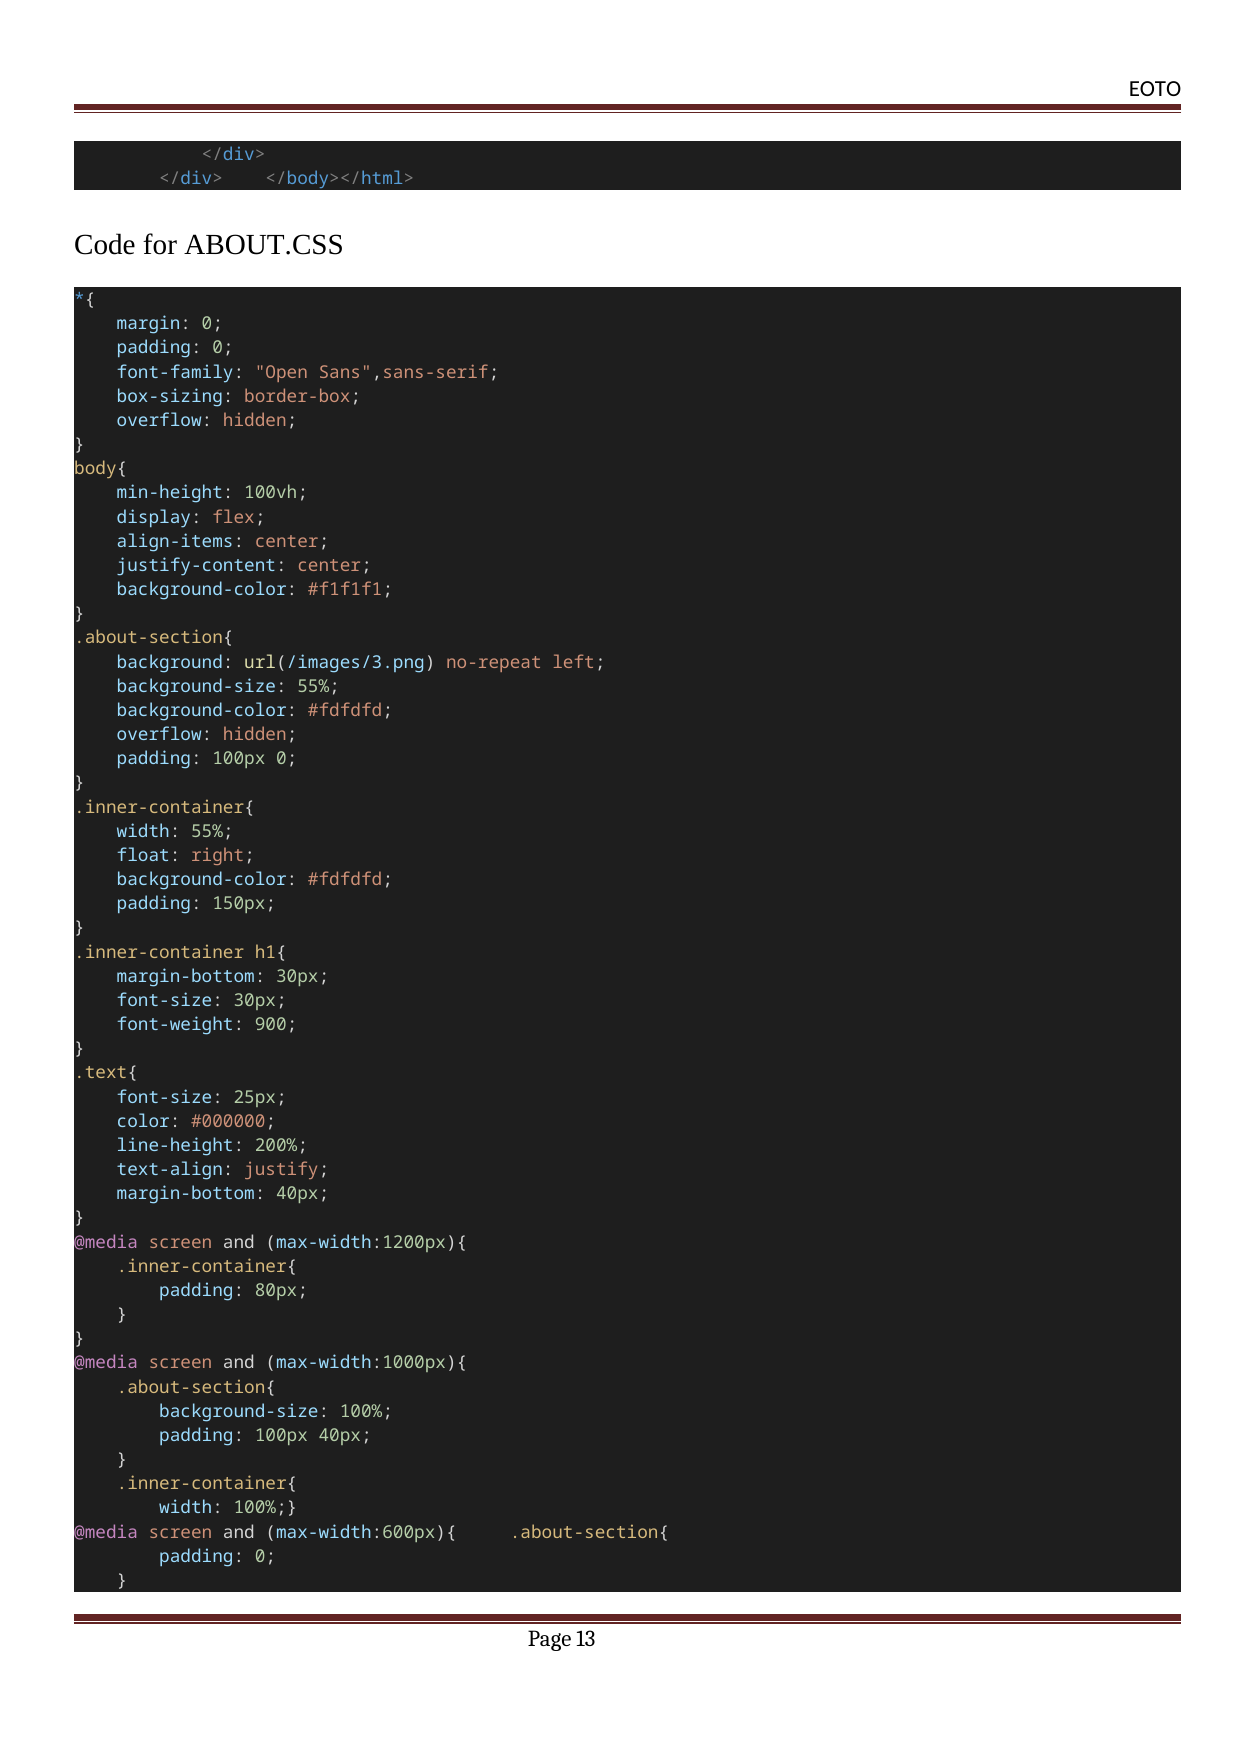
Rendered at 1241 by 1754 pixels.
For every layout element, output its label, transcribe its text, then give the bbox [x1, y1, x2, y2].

text margin: 0; [74, 311, 1181, 335]
text color: #000000; [74, 1108, 1181, 1132]
text } [74, 1567, 1181, 1592]
text overflow: hidden; [74, 407, 1181, 432]
text margin-bottom: 30px; [74, 963, 1181, 987]
text .inner-container h1{ [74, 939, 1181, 963]
text font-weight: 900; [74, 1012, 1181, 1036]
text padding: 100px 40px; [74, 1422, 1181, 1447]
text background-color: #fdfdfd; [74, 867, 1181, 891]
text @media screen and (max-width:600px){ .about-section{ [74, 1519, 1181, 1543]
text background-size: 55%; [74, 673, 1181, 697]
text .text{ [74, 1060, 1181, 1084]
text width: 55%; [74, 818, 1181, 842]
text .about-section{ [74, 1374, 1181, 1398]
text padding: 0; [74, 335, 1181, 359]
text float: right; [74, 842, 1181, 867]
text .inner-container{ [74, 794, 1181, 818]
text font-size: 30px; [74, 987, 1181, 1012]
text .inner-container{ [74, 1253, 1181, 1277]
text Code for ABOUT.CSS [74, 227, 1181, 261]
text background-color: #fdfdfd; [74, 697, 1181, 722]
text padding: 150px; [74, 891, 1181, 915]
text body{ [74, 456, 1181, 480]
text @media screen and (max-width:1000px){ [74, 1350, 1181, 1374]
text } [74, 770, 1181, 794]
text text-align: justify; [74, 1157, 1181, 1181]
text background-size: 100%; [74, 1398, 1181, 1422]
text padding: 100px 0; [74, 746, 1181, 770]
text font-family: "Open Sans",sans-serif; [74, 359, 1181, 383]
text } [74, 1036, 1181, 1060]
text justify-content: center; [74, 552, 1181, 577]
text </div> [74, 141, 1181, 166]
text padding: 0; [74, 1543, 1181, 1567]
text </div> </body></html> [74, 166, 1181, 190]
text width: 100%;} [74, 1495, 1181, 1519]
text box-sizing: border-box; [74, 383, 1181, 407]
text } [74, 1302, 1181, 1326]
text margin-bottom: 40px; [74, 1181, 1181, 1205]
text } [74, 915, 1181, 939]
text .about-section{ [74, 625, 1181, 649]
text overflow: hidden; [74, 722, 1181, 746]
text @media screen and (max-width:1200px){ [74, 1229, 1181, 1253]
text *{ [74, 287, 1181, 311]
text line-height: 200%; [74, 1132, 1181, 1157]
text background-color: #f1f1f1; [74, 577, 1181, 601]
text display: flex; [74, 504, 1181, 528]
text font-size: 25px; [74, 1084, 1181, 1108]
text padding: 80px; [74, 1277, 1181, 1302]
text } [74, 1447, 1181, 1471]
text background: url(/images/3.png) no-repeat left; [74, 649, 1181, 673]
text } [74, 1205, 1181, 1229]
text min-height: 100vh; [74, 480, 1181, 504]
text .inner-container{ [74, 1471, 1181, 1495]
text align-items: center; [74, 528, 1181, 552]
text } [74, 432, 1181, 456]
text } [74, 601, 1181, 625]
text } [74, 1326, 1181, 1350]
